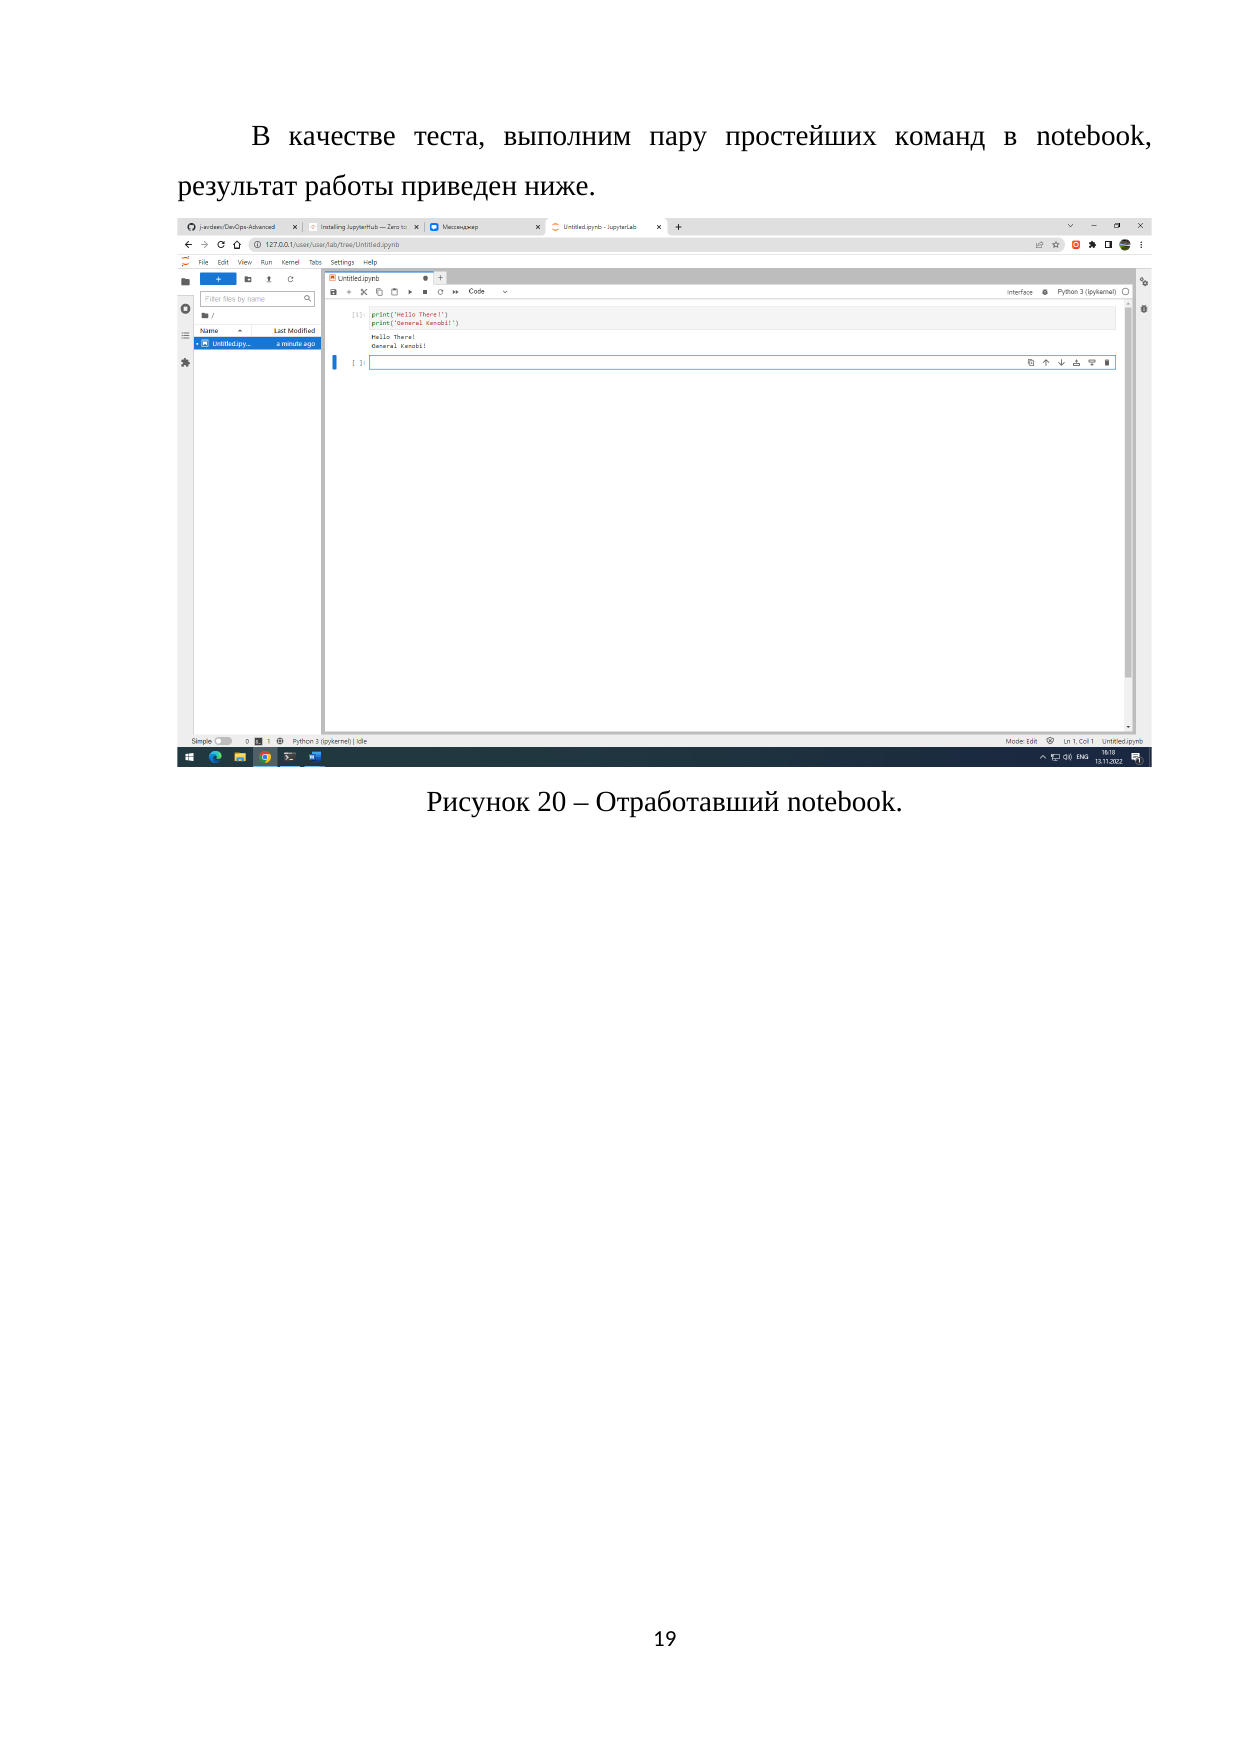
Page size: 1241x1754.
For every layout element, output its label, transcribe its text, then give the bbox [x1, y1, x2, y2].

picture [177, 218, 1152, 767]
text Рисунок 20 – Отработавший notebook. [177, 767, 1152, 817]
text В качестве теста, выполним пару простейших команд в notebook, результат работы приведен ниже. [177, 118, 1152, 202]
